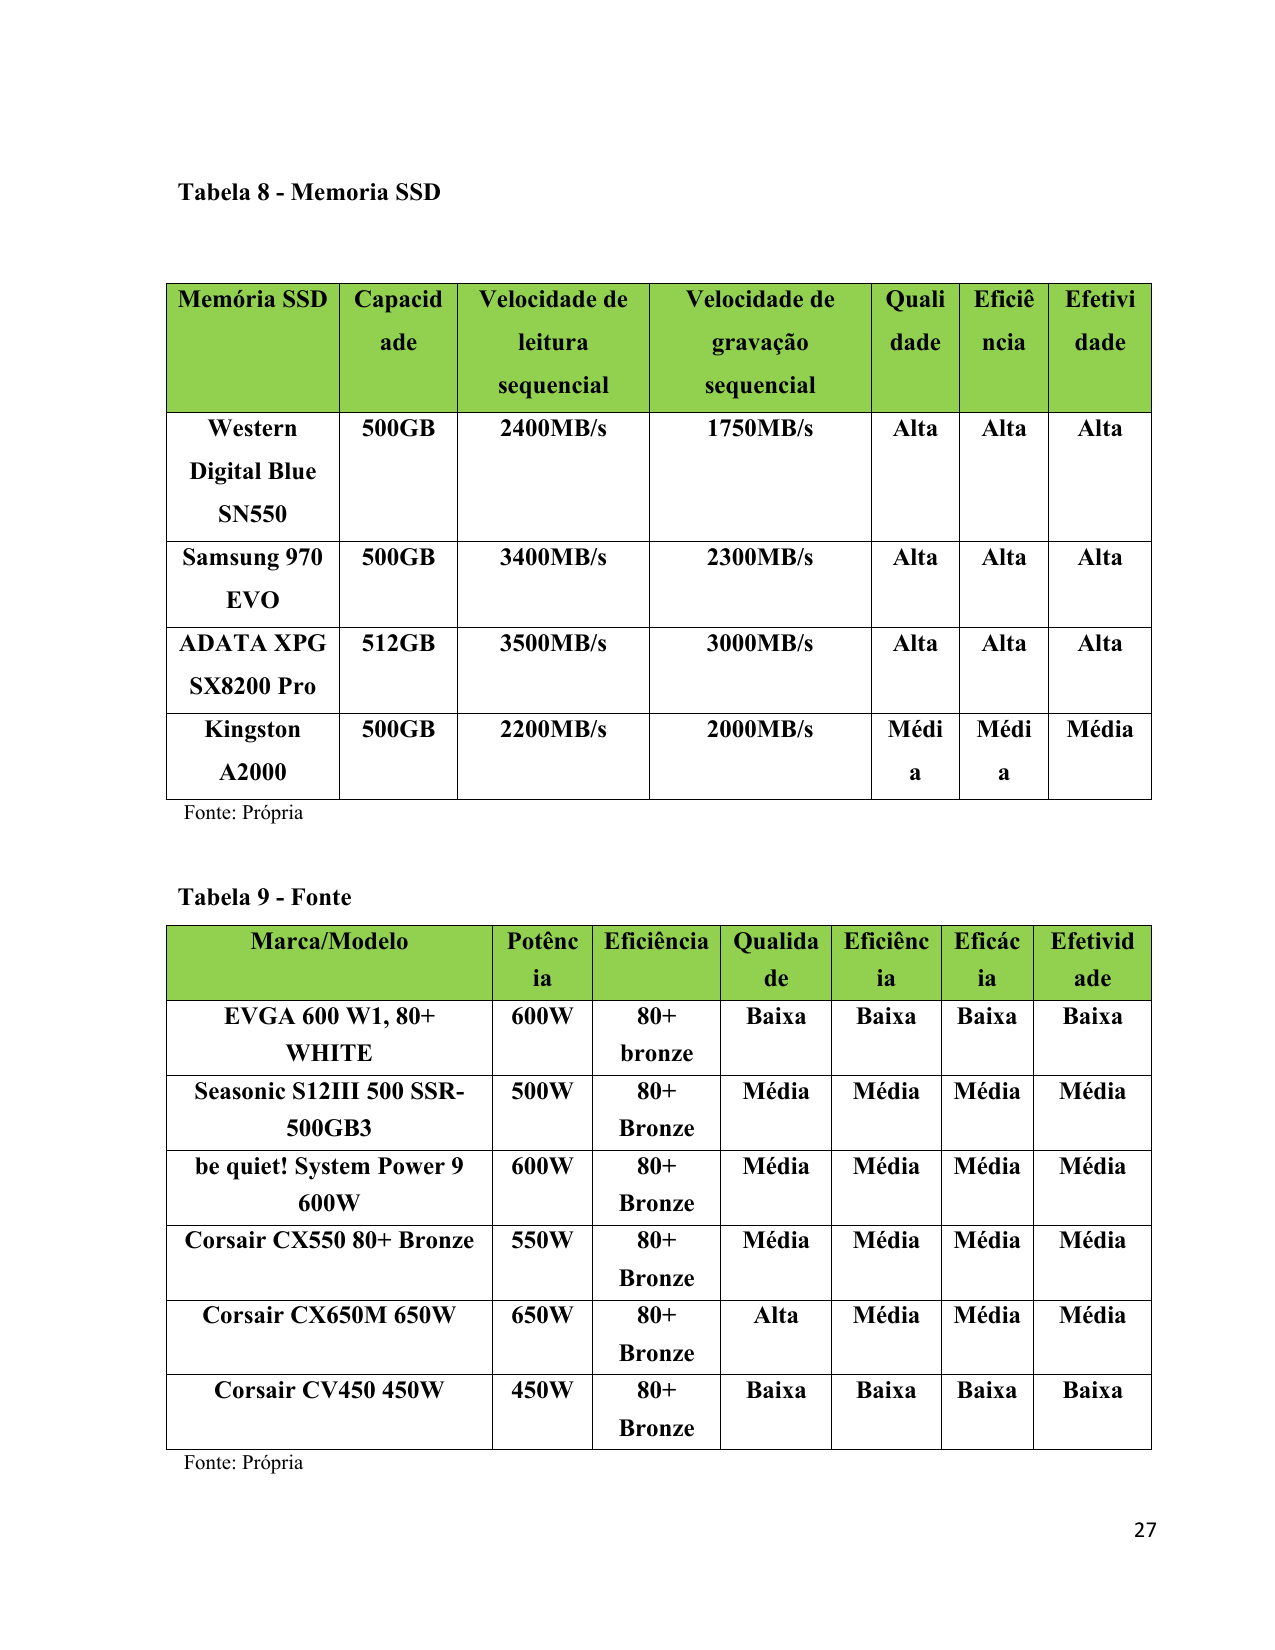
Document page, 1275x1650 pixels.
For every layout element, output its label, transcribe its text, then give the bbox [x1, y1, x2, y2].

table_cell EVGA 600 W1, 80+ WHITE [167, 1001, 492, 1075]
text Fonte: Própria [177, 800, 1157, 824]
text Fonte: Própria [177, 1450, 1157, 1474]
table_cell Média [1049, 714, 1151, 799]
table_cell Kingston A2000 [167, 714, 339, 799]
table_header Eficiência [960, 284, 1048, 412]
table_cell Média [1034, 1151, 1151, 1224]
table_cell Samsung 970 EVO [167, 542, 339, 627]
table_cell Média [832, 1226, 941, 1299]
table_cell Western Digital Blue SN550 [167, 413, 339, 541]
table_cell Alta [872, 628, 959, 713]
table_cell 500GB [340, 714, 457, 799]
table_cell Corsair CX550 80+ Bronze [167, 1226, 492, 1299]
table_cell Média [1034, 1301, 1151, 1374]
table_cell Alta [721, 1301, 831, 1374]
table_cell 2300MB/s [650, 542, 871, 627]
table_cell Baixa [832, 1375, 941, 1449]
table_header Memória SSD [167, 284, 339, 412]
table_cell 80+ Bronze [593, 1076, 720, 1150]
table_cell Alta [1049, 628, 1151, 713]
table_cell 500W [493, 1076, 592, 1150]
table_cell 600W [493, 1001, 592, 1075]
table_cell Baixa [942, 1001, 1033, 1075]
table_cell Média [1034, 1076, 1151, 1150]
table_cell 1750MB/s [650, 413, 871, 541]
table_cell 500GB [340, 542, 457, 627]
table_cell Alta [960, 628, 1048, 713]
table_header Capacidade [340, 284, 457, 412]
table_cell Baixa [832, 1001, 941, 1075]
table_cell Baixa [721, 1375, 831, 1449]
table_cell ADATA XPG SX8200 Pro [167, 628, 339, 713]
table_cell Baixa [942, 1375, 1033, 1449]
table_cell Alta [1049, 413, 1151, 541]
table_header Qualidade [721, 926, 831, 1000]
table_header Eficiência [832, 926, 941, 1000]
table_cell Média [832, 1301, 941, 1374]
table_cell 80+ Bronze [593, 1226, 720, 1299]
table_cell 3000MB/s [650, 628, 871, 713]
table_header Qualidade [872, 284, 959, 412]
table_header Marca/Modelo [167, 926, 492, 1000]
text Tabela 8 - Memoria SSD [177, 177, 1157, 206]
table_cell Alta [872, 413, 959, 541]
table_cell Média [872, 714, 959, 799]
table_cell Média [721, 1076, 831, 1150]
table_cell Média [942, 1151, 1033, 1224]
text Tabela 9 - Fonte [177, 882, 1157, 911]
table_header Potência [493, 926, 592, 1000]
table_header Velocidade de gravação sequencial [650, 284, 871, 412]
table_cell Média [721, 1226, 831, 1299]
table_cell Média [942, 1076, 1033, 1150]
table_cell Alta [872, 542, 959, 627]
table_cell 3400MB/s [458, 542, 649, 627]
table_cell Média [721, 1151, 831, 1224]
table_cell 80+ Bronze [593, 1375, 720, 1449]
table_cell 2000MB/s [650, 714, 871, 799]
table_cell Média [960, 714, 1048, 799]
table_header Efetividade [1034, 926, 1151, 1000]
table_cell Baixa [1034, 1375, 1151, 1449]
table_cell Corsair CX650M 650W [167, 1301, 492, 1374]
table_cell Média [832, 1151, 941, 1224]
table_cell Baixa [1034, 1001, 1151, 1075]
table_header Efetividade [1049, 284, 1151, 412]
table_cell Média [1034, 1226, 1151, 1299]
table_cell Seasonic S12III 500 SSR-500GB3 [167, 1076, 492, 1150]
table_cell Baixa [721, 1001, 831, 1075]
table_header Eficiência [593, 926, 720, 1000]
table_cell Alta [960, 413, 1048, 541]
table_cell 450W [493, 1375, 592, 1449]
table_cell 80+ bronze [593, 1001, 720, 1075]
table_cell be quiet! System Power 9 600W [167, 1151, 492, 1224]
table_cell 80+ Bronze [593, 1301, 720, 1374]
table_cell Média [942, 1226, 1033, 1299]
table_header Velocidade de leitura sequencial [458, 284, 649, 412]
table_cell 650W [493, 1301, 592, 1374]
table_cell 2200MB/s [458, 714, 649, 799]
table_cell 80+ Bronze [593, 1151, 720, 1224]
table_cell Média [942, 1301, 1033, 1374]
table_cell 500GB [340, 413, 457, 541]
table_cell 550W [493, 1226, 592, 1299]
table_cell Alta [960, 542, 1048, 627]
table_cell Alta [1049, 542, 1151, 627]
table_cell Média [832, 1076, 941, 1150]
table_cell Corsair CV450 450W [167, 1375, 492, 1449]
table_cell 600W [493, 1151, 592, 1224]
table_header Eficácia [942, 926, 1033, 1000]
table_cell 3500MB/s [458, 628, 649, 713]
table_cell 512GB [340, 628, 457, 713]
table_cell 2400MB/s [458, 413, 649, 541]
